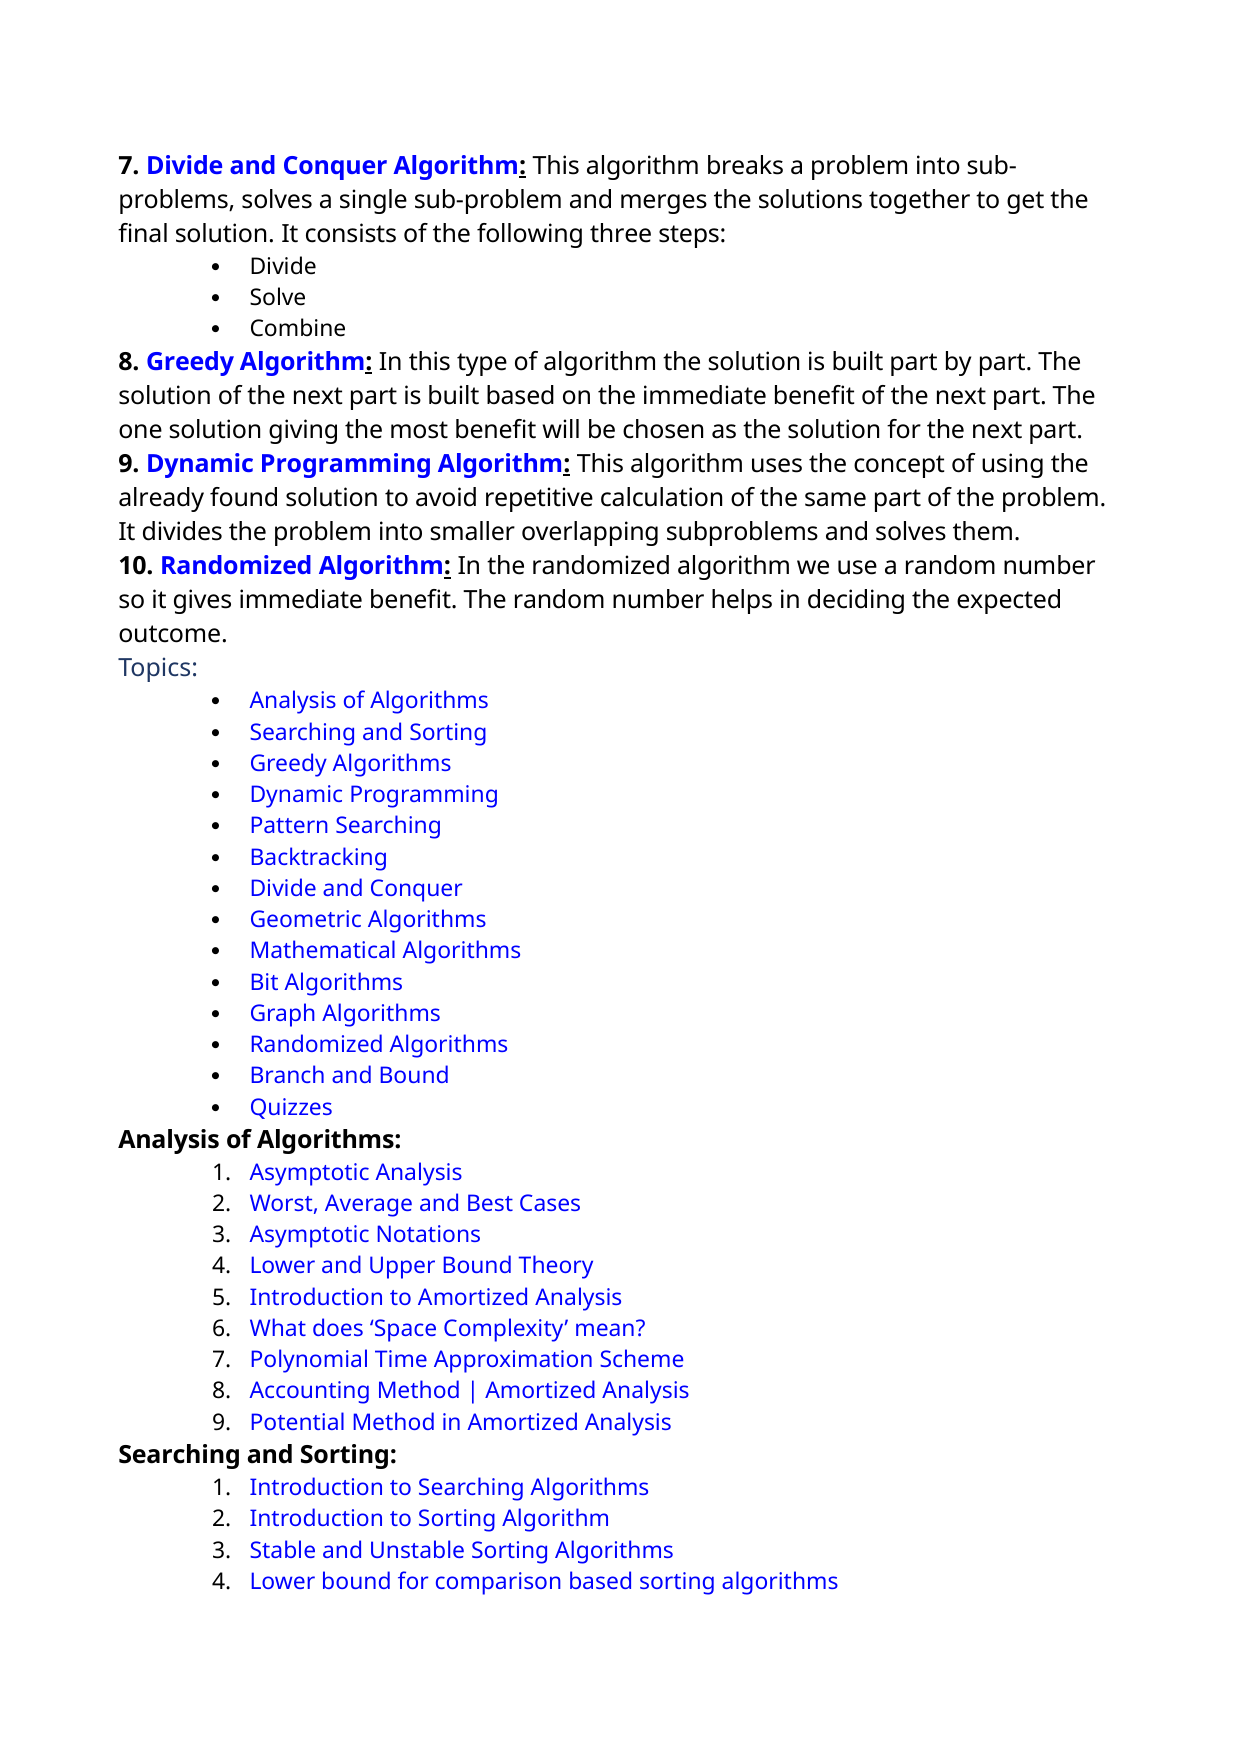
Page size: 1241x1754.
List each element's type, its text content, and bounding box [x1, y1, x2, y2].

list What does ‘Space Complexity’ mean? [212, 1312, 1122, 1343]
list Analysis of Algorithms [212, 684, 1122, 715]
list Polynomial Time Approximation Scheme [212, 1343, 1122, 1374]
list Introduction to Amortized Analysis [212, 1281, 1122, 1312]
list Searching and Sorting [212, 715, 1122, 747]
text 10. Randomized Algorithm: In the randomized algorithm we use a random number so it gives immediate benefit. The random number helps in deciding the expected outcome. [118, 548, 1122, 650]
list Graph Algorithms [212, 997, 1122, 1028]
list Lower and Upper Bound Theory [212, 1249, 1122, 1281]
list Potential Method in Amortized Analysis [212, 1406, 1122, 1437]
list Worst, Average and Best Cases [212, 1187, 1122, 1218]
text Searching and Sorting: [118, 1437, 1122, 1471]
text Analysis of Algorithms: [118, 1122, 1122, 1156]
list Greedy Algorithms [212, 747, 1122, 778]
list Dynamic Programming [212, 778, 1122, 809]
list Pattern Searching [212, 809, 1122, 840]
list Geometric Algorithms [212, 903, 1122, 934]
list Asymptotic Analysis [212, 1156, 1122, 1187]
list Backtracking [212, 840, 1122, 872]
list Branch and Bound [212, 1059, 1122, 1090]
text 9. Dynamic Programming Algorithm: This algorithm uses the concept of using the already found solution to avoid repetitive calculation of the same part of the problem. It divides the problem into smaller overlapping subproblems and solves them. [118, 446, 1122, 548]
list Bit Algorithms [212, 965, 1122, 997]
list Combine [212, 312, 1122, 343]
subtitle Topics: [118, 650, 1122, 684]
list Introduction to Searching Algorithms [212, 1471, 1122, 1502]
list Solve [212, 281, 1122, 312]
list Stable and Unstable Sorting Algorithms [212, 1533, 1122, 1565]
list Divide and Conquer [212, 872, 1122, 903]
list Accounting Method | Amortized Analysis [212, 1374, 1122, 1406]
list Quizzes [212, 1090, 1122, 1122]
list Divide [212, 250, 1122, 281]
list Lower bound for comparison based sorting algorithms [212, 1565, 1122, 1596]
text 7. Divide and Conquer Algorithm: This algorithm breaks a problem into sub-problems, solves a single sub-problem and merges the solutions together to get the final solution. It consists of the following three steps: [118, 148, 1122, 250]
list Mathematical Algorithms [212, 934, 1122, 965]
text 8. Greedy Algorithm: In this type of algorithm the solution is built part by part. The solution of the next part is built based on the immediate benefit of the next part. The one solution giving the most benefit will be chosen as the solution for the next part. [118, 343, 1122, 446]
list Asymptotic Notations [212, 1218, 1122, 1249]
list Introduction to Sorting Algorithm [212, 1502, 1122, 1533]
list Randomized Algorithms [212, 1028, 1122, 1059]
